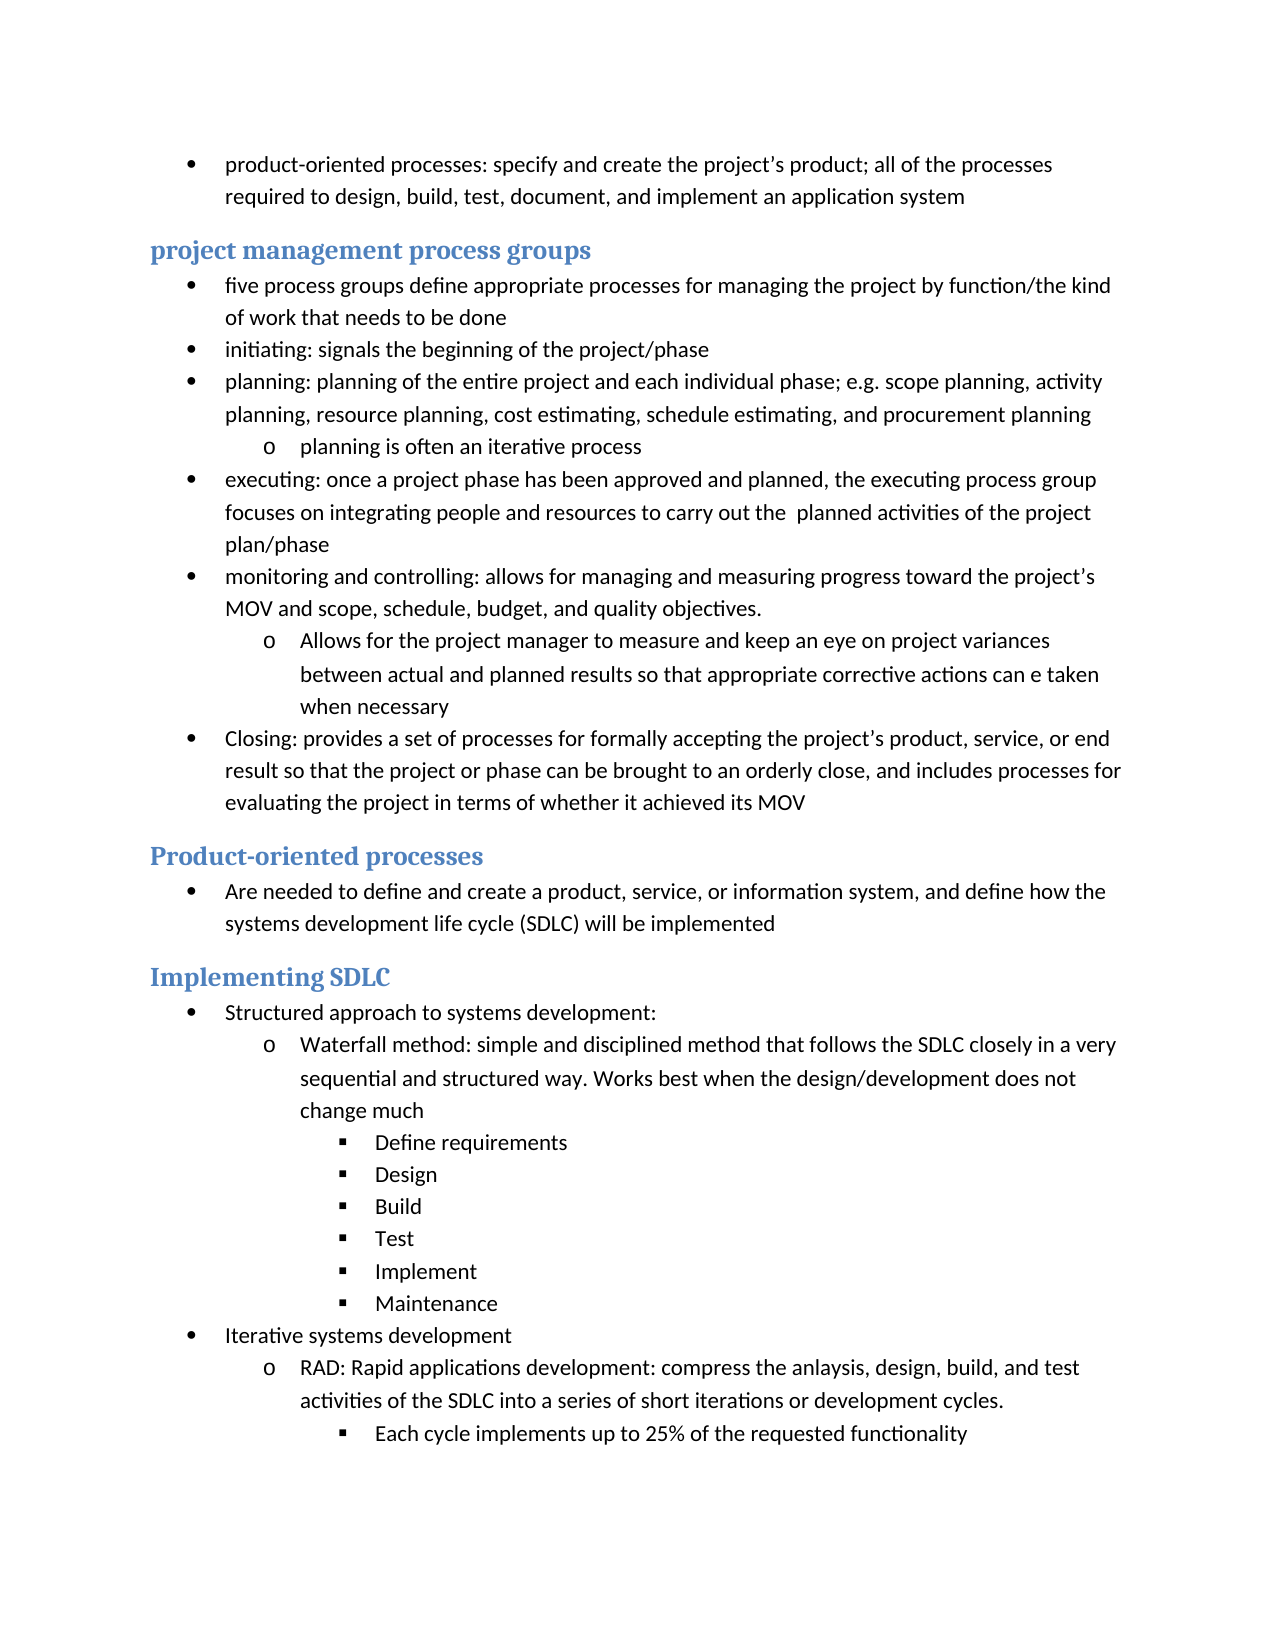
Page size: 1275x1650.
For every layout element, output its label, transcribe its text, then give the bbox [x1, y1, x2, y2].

list product-oriented processes: specify and create the project’s product; all of the processes required to design, build, test, document, and implement an application system [187, 150, 1125, 210]
list Waterfall method: simple and disciplined method that follows the SDLC closely in a very sequential and structured way. Works best when the design/development does not change much [262, 1030, 1125, 1124]
subtitle Implementing SDLC [150, 962, 1125, 993]
list RAD: Rapid applications development: compress the anlaysis, design, build, and test activities of the SDLC into a series of short iterations or development cycles. [262, 1353, 1125, 1415]
list Build [337, 1192, 1125, 1220]
list Implement [337, 1257, 1125, 1285]
subtitle project management process groups [150, 235, 1125, 266]
list Define requirements [337, 1128, 1125, 1156]
list monitoring and controlling: allows for managing and measuring progress toward the project’s MOV and scope, schedule, budget, and quality objectives. [187, 562, 1125, 622]
list Structured approach to systems development: [187, 998, 1125, 1026]
list Design [337, 1160, 1125, 1188]
list Allows for the project manager to measure and keep an eye on project variances between actual and planned results so that appropriate corrective actions can e taken when necessary [262, 626, 1125, 720]
list Closing: provides a set of processes for formally accepting the project’s product, service, or end result so that the project or phase can be brought to an orderly close, and includes processes for evaluating the project in terms of whether it achieved its MOV [187, 724, 1125, 816]
list executing: once a project phase has been approved and planned, the executing process group focuses on integrating people and resources to carry out the planned activities of the project plan/phase [187, 465, 1125, 558]
list planning is often an iterative process [262, 432, 1125, 461]
list Test [337, 1224, 1125, 1253]
subtitle Product-oriented processes [150, 841, 1125, 873]
list five process groups define appropriate processes for managing the project by function/the kind of work that needs to be done [187, 271, 1125, 331]
list planning: planning of the entire project and each individual phase; e.g. scope planning, activity planning, resource planning, cost estimating, schedule estimating, and procurement planning [187, 367, 1125, 428]
list initiating: signals the beginning of the project/phase [187, 335, 1125, 363]
list Each cycle implements up to 25% of the requested functionality [337, 1419, 1125, 1447]
list Are needed to define and create a product, service, or information system, and define how the systems development life cycle (SDLC) will be implemented [187, 877, 1125, 937]
list Maintenance [337, 1289, 1125, 1317]
list Iterative systems development [187, 1321, 1125, 1349]
